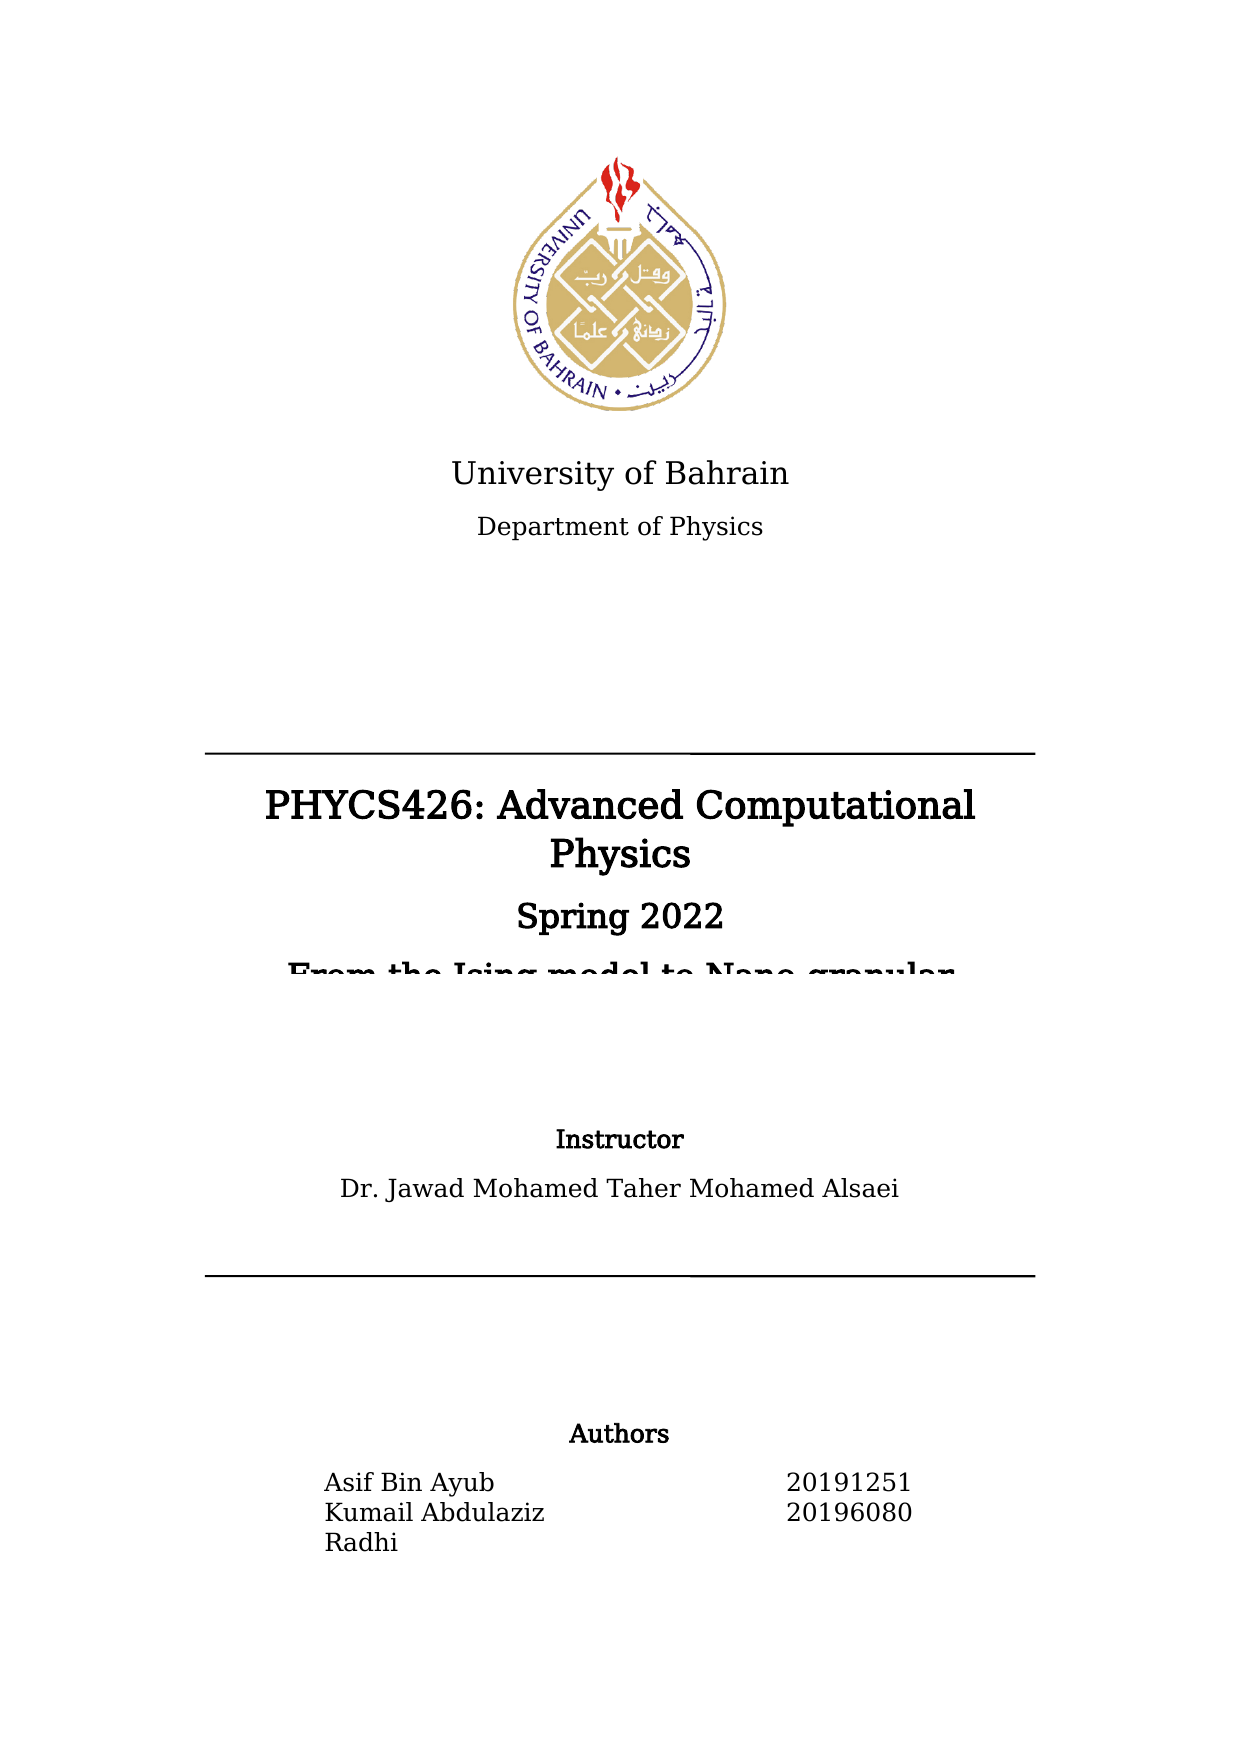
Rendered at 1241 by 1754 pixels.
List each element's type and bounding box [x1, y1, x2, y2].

picture [507, 150, 733, 421]
